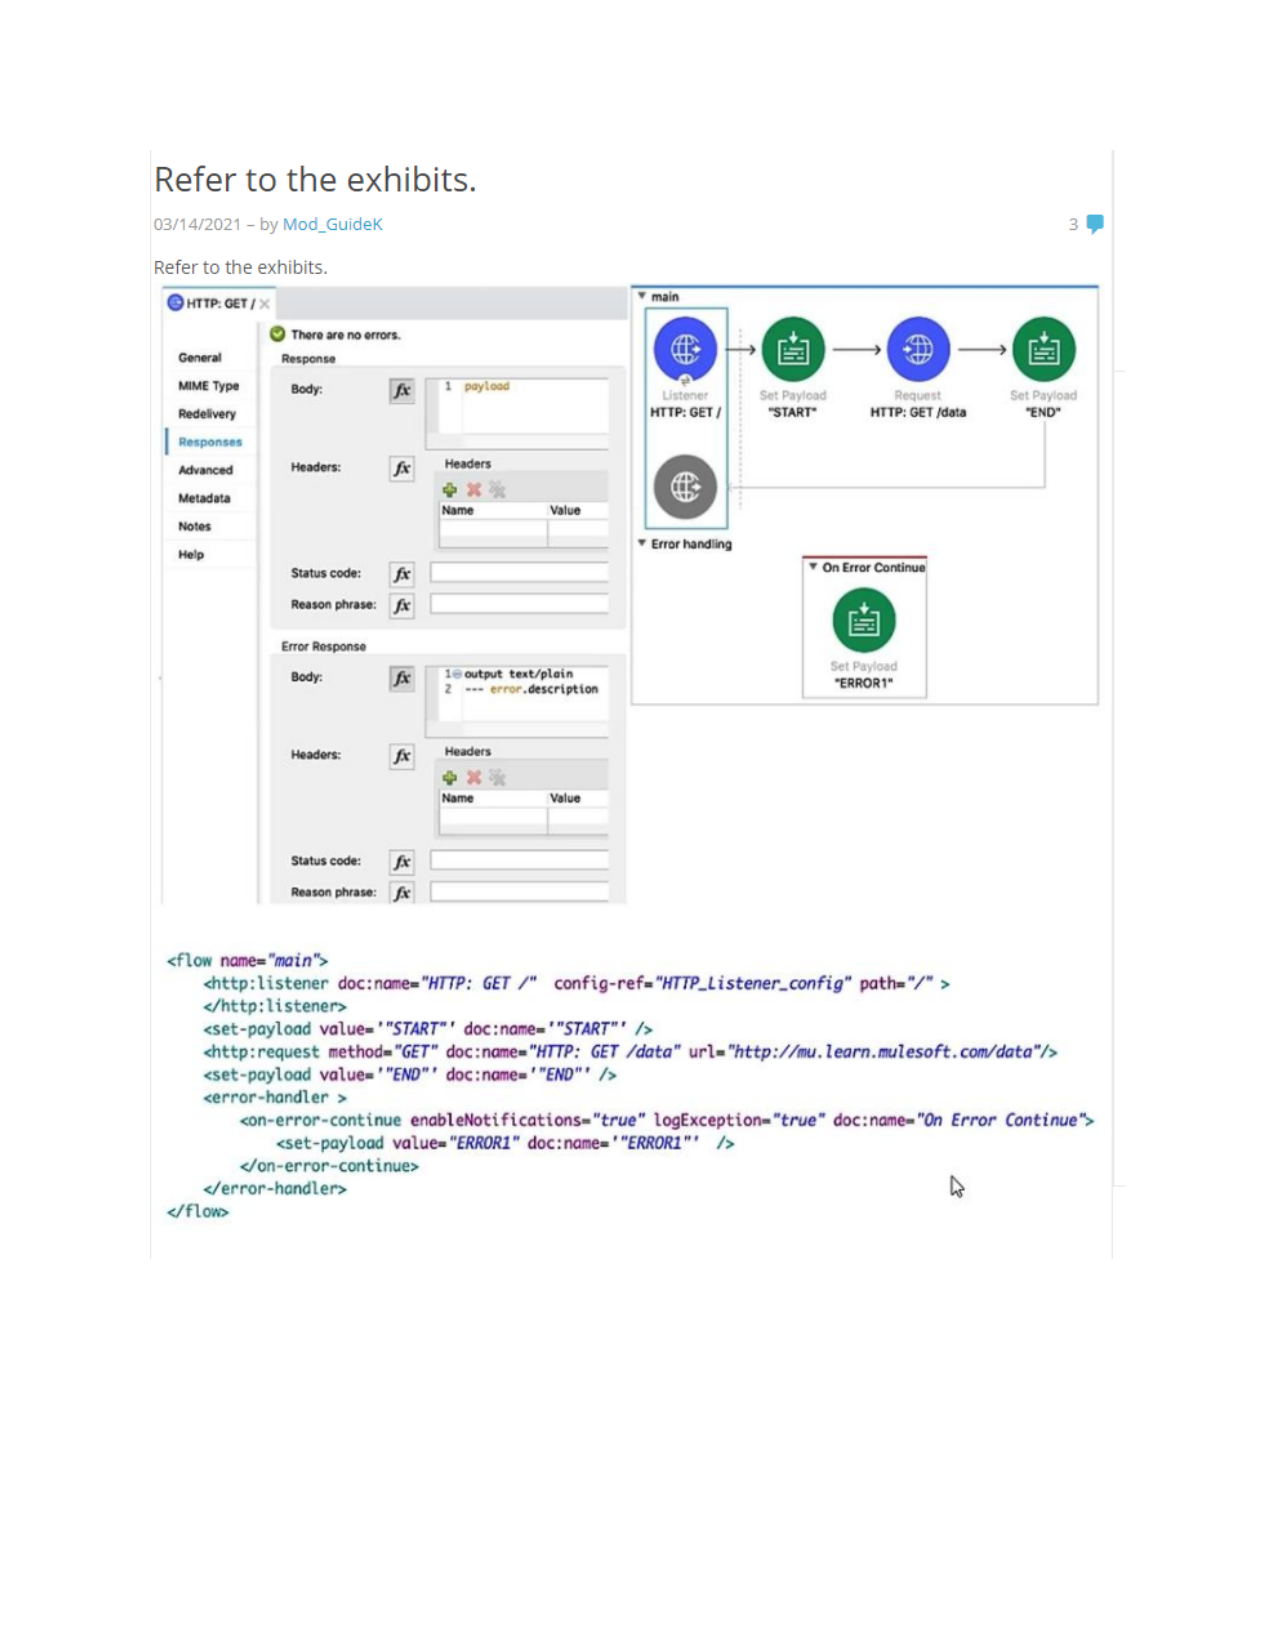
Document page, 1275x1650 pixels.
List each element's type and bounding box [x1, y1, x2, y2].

picture [150, 150, 1125, 1259]
